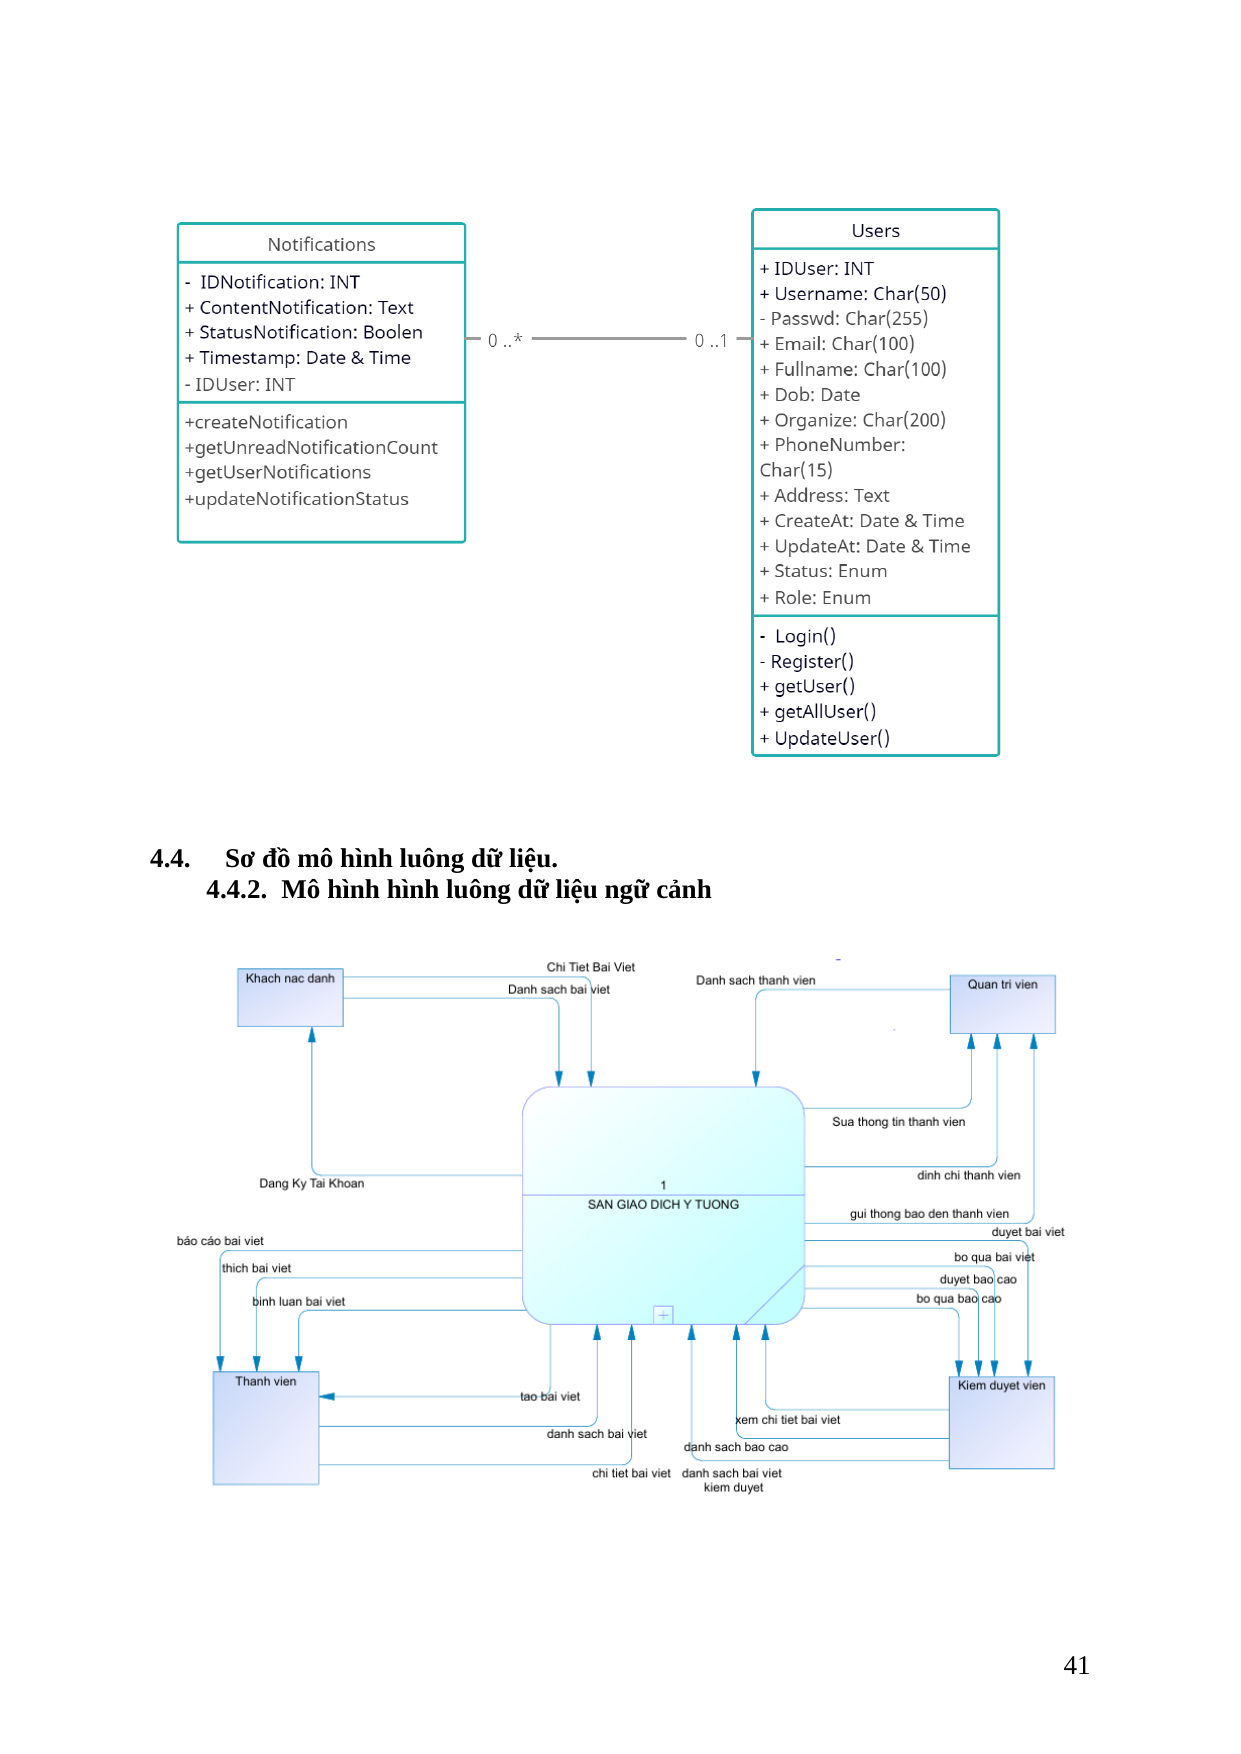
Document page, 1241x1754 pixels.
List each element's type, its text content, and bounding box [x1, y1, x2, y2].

picture [150, 933, 1091, 1541]
list Mô hình hình luông dữ liệu ngữ cảnh [206, 873, 1090, 904]
list Sơ đồ mô hình luông dữ liệu. [150, 842, 1090, 873]
picture [150, 150, 1089, 804]
